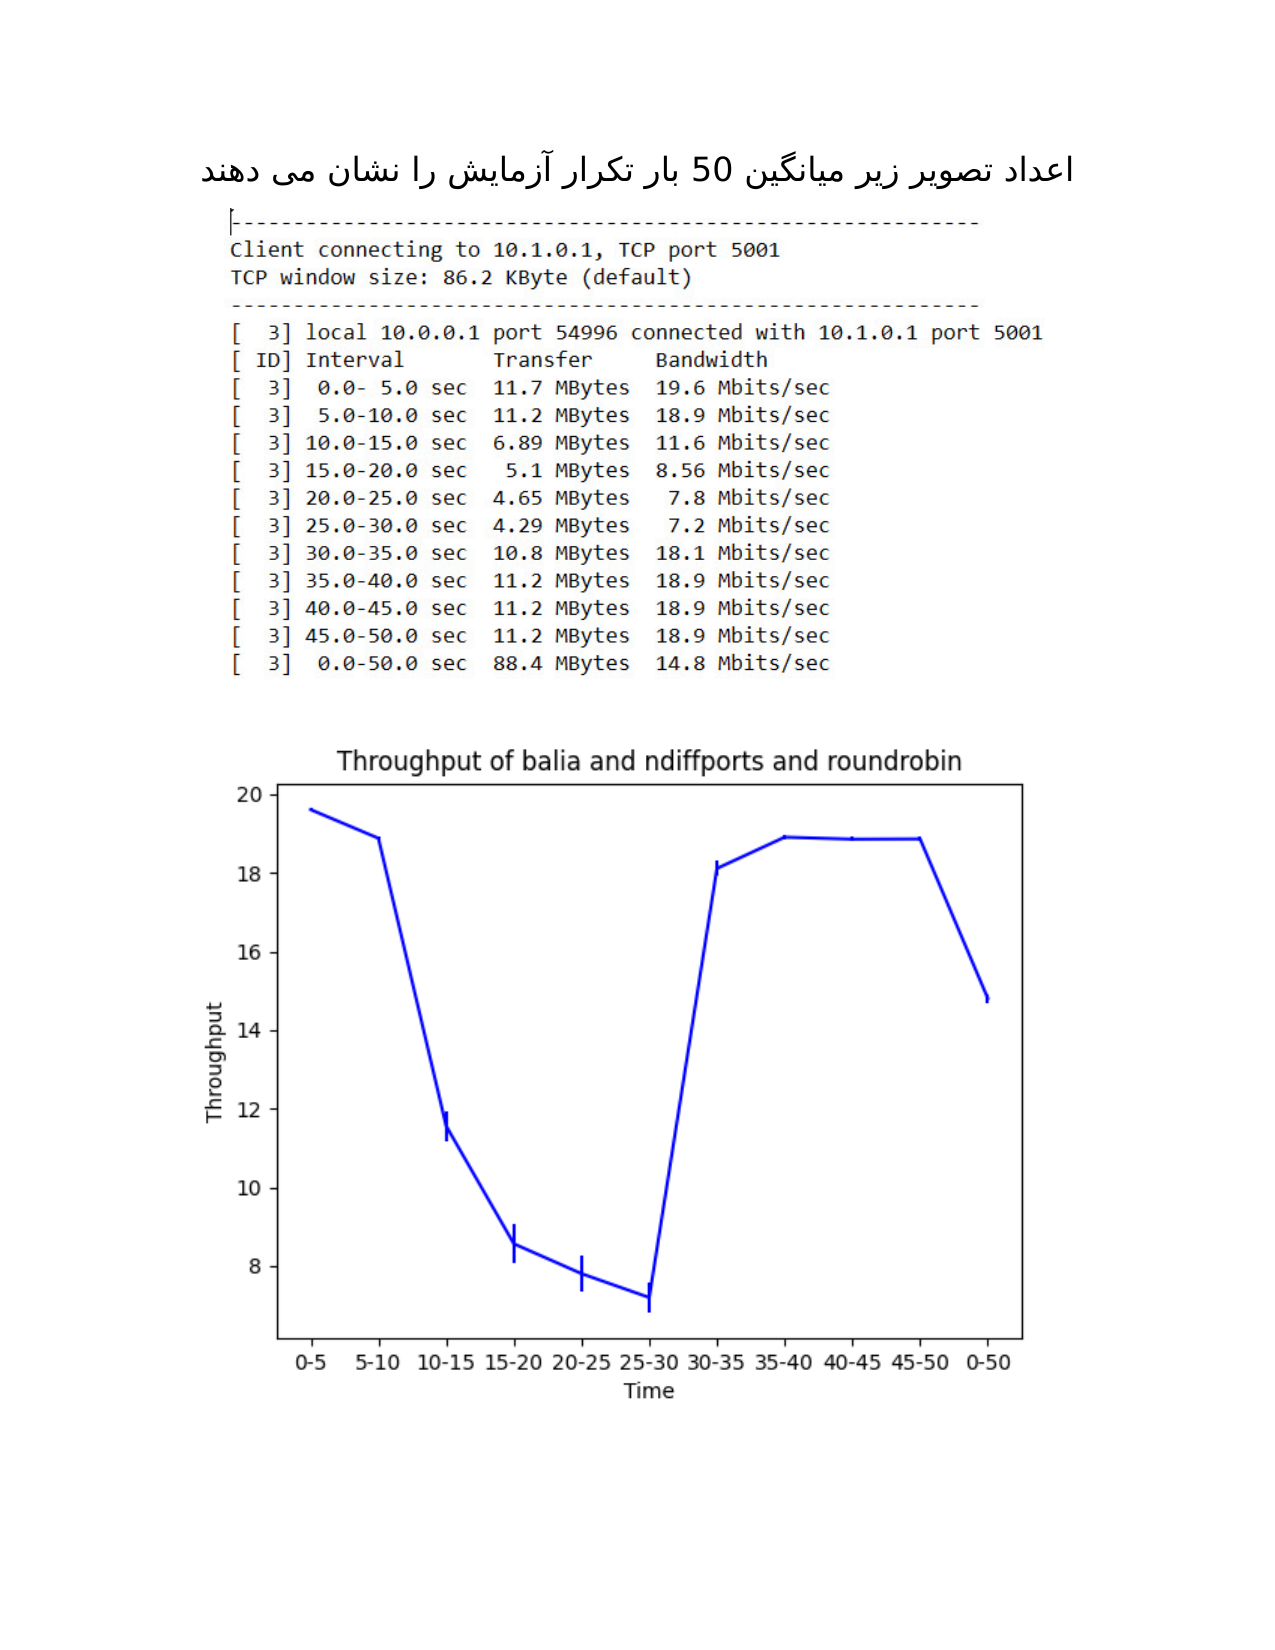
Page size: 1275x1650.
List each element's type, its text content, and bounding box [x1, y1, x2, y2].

picture [157, 697, 1118, 1418]
picture [224, 208, 1051, 679]
text اعداد تصویر زیر میانگین 50 بار تکرار آزمایش را نشان می دهند [150, 150, 1125, 189]
